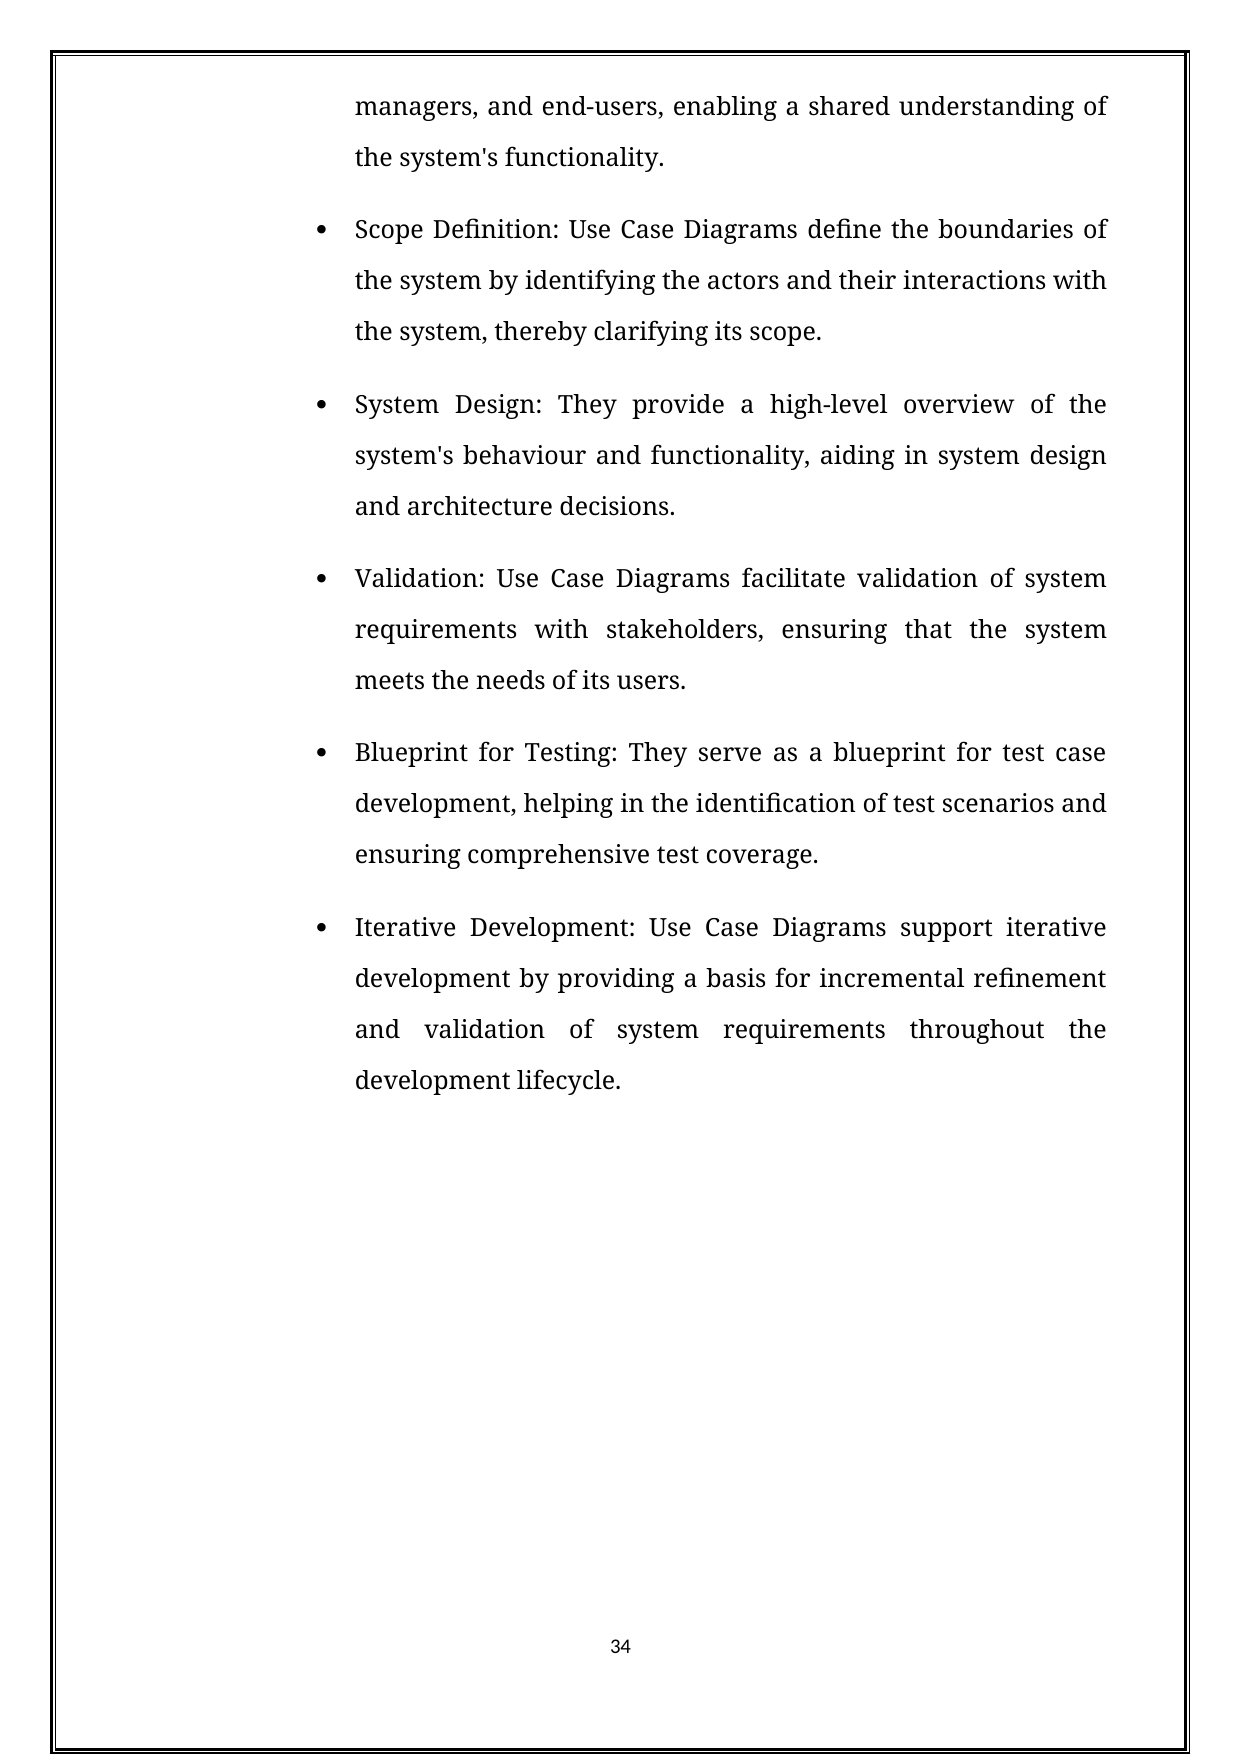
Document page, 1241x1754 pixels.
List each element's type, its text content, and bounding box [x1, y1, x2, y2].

list Blueprint for Testing: They serve as a blueprint for test case development, helping in the identification of test scenarios and ensuring comprehensive test coverage. [317, 735, 1107, 871]
list System Design: They provide a high-level overview of the system's behaviour and functionality, aiding in system design and architecture decisions. [317, 386, 1107, 522]
list Validation: Use Case Diagrams facilitate validation of system requirements with stakeholders, ensuring that the system meets the needs of its users. [317, 561, 1107, 697]
list Iterative Development: Use Case Diagrams support iterative development by providing a basis for incremental refinement and validation of system requirements throughout the development lifecycle. [317, 909, 1107, 1097]
list Scope Definition: Use Case Diagrams define the boundaries of the system by identifying the actors and their interactions with the system, thereby clarifying its scope. [317, 212, 1107, 348]
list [317, 89, 1107, 174]
